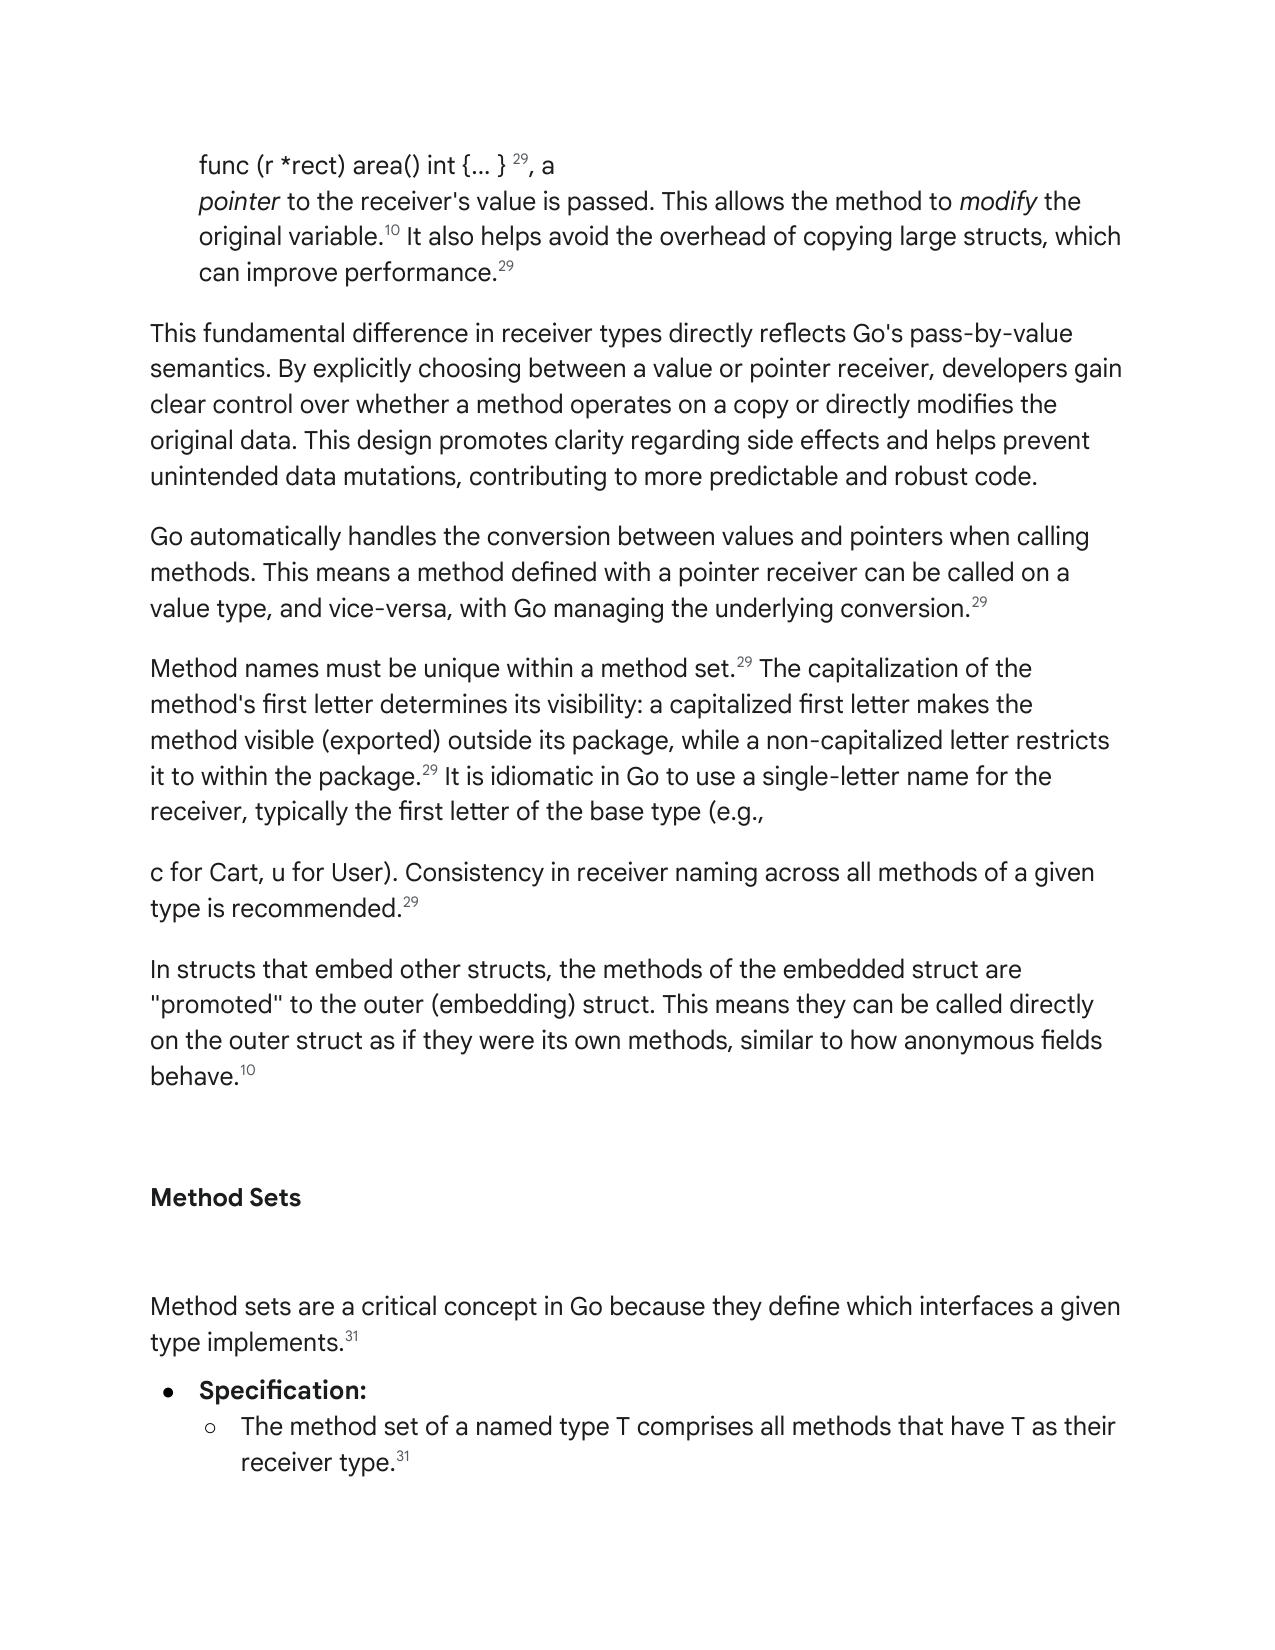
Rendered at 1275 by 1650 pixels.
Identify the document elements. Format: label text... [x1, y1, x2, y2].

subtitle Method Sets [150, 1182, 1125, 1214]
text Go automatically handles the conversion between values and pointers when calling methods. This means a method defined with a pointer receiver can be called on a value type, and vice-versa, with Go managing the underlying conversion.29 [150, 522, 1125, 624]
text Method names must be unique within a method set.29 The capitalization of the method's first letter determines its visibility: a capitalized first letter makes the method visible (exported) outside its package, while a non-capitalized letter restricts it to within the package.29 It is idiomatic in Go to use a single-letter name for the receiver, typically the first letter of the base type (e.g., [150, 654, 1125, 828]
list Specification: [161, 1375, 1125, 1407]
text This fundamental difference in receiver types directly reflects Go's pass-by-value semantics. By explicitly choosing between a value or pointer receiver, developers gain clear control over whether a method operates on a copy or directly modifies the original data. This design promotes clarity regarding side effects and helps prevent unintended data mutations, contributing to more predictable and robust code. [150, 318, 1125, 492]
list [161, 150, 1125, 288]
list The method set of a named type T comprises all methods that have T as their receiver type.31 [203, 1411, 1125, 1478]
text c for Cart, u for User). Consistency in receiver naming across all methods of a given type is recommended.29 [150, 857, 1125, 924]
text In structs that embed other structs, the methods of the embedded struct are "promoted" to the outer (embedding) struct. This means they can be called directly on the outer struct as if they were its own methods, similar to how anonymous fields behave.10 [150, 954, 1125, 1092]
text Method sets are a critical concept in Go because they define which interfaces a given type implements.31 [150, 1291, 1125, 1358]
